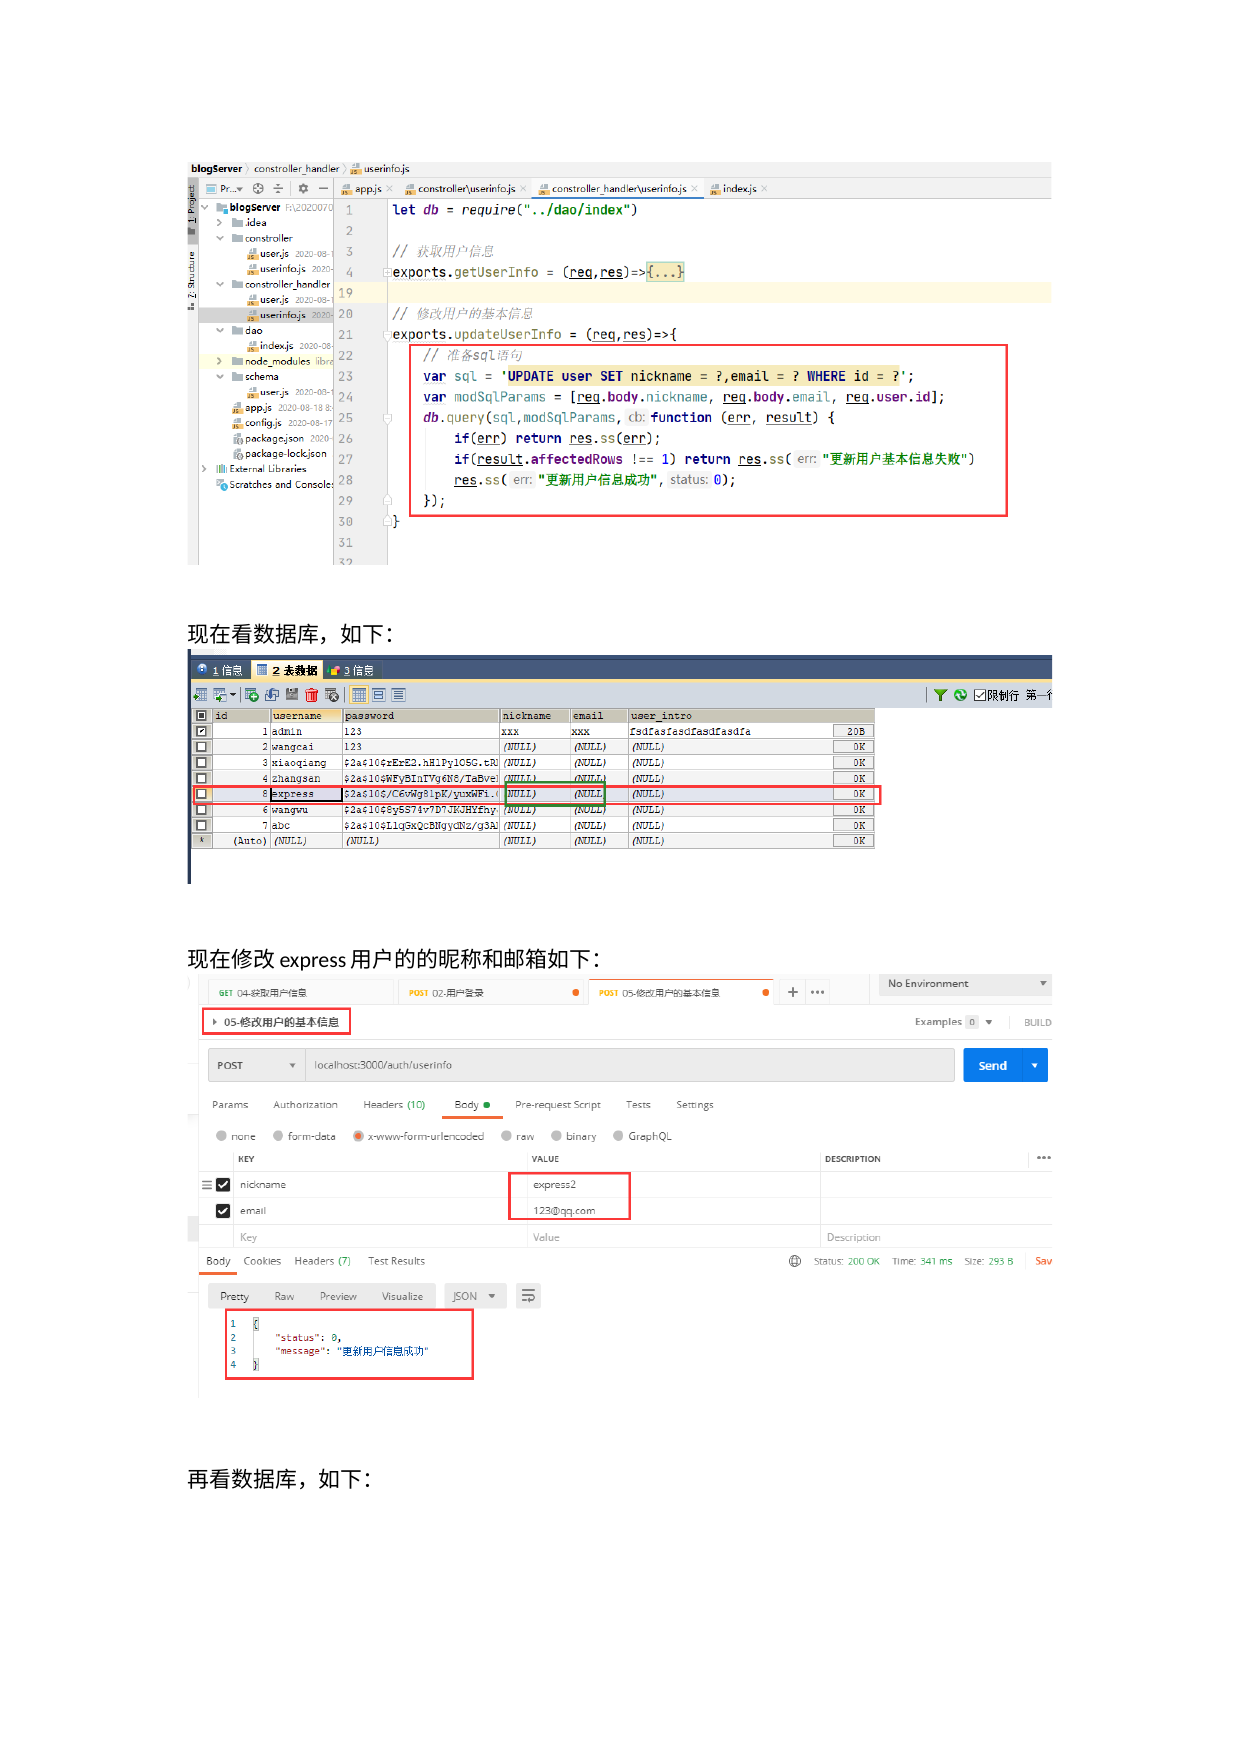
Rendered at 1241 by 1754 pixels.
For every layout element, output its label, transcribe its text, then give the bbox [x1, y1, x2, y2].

list 现在修改express用户的的昵称和邮箱如下： [187, 942, 1053, 974]
picture [187, 974, 1053, 1398]
list 再看数据库，如下： [187, 1462, 1053, 1494]
picture [187, 162, 1052, 565]
picture [187, 649, 1053, 884]
list 现在看数据库，如下： [187, 617, 1053, 649]
